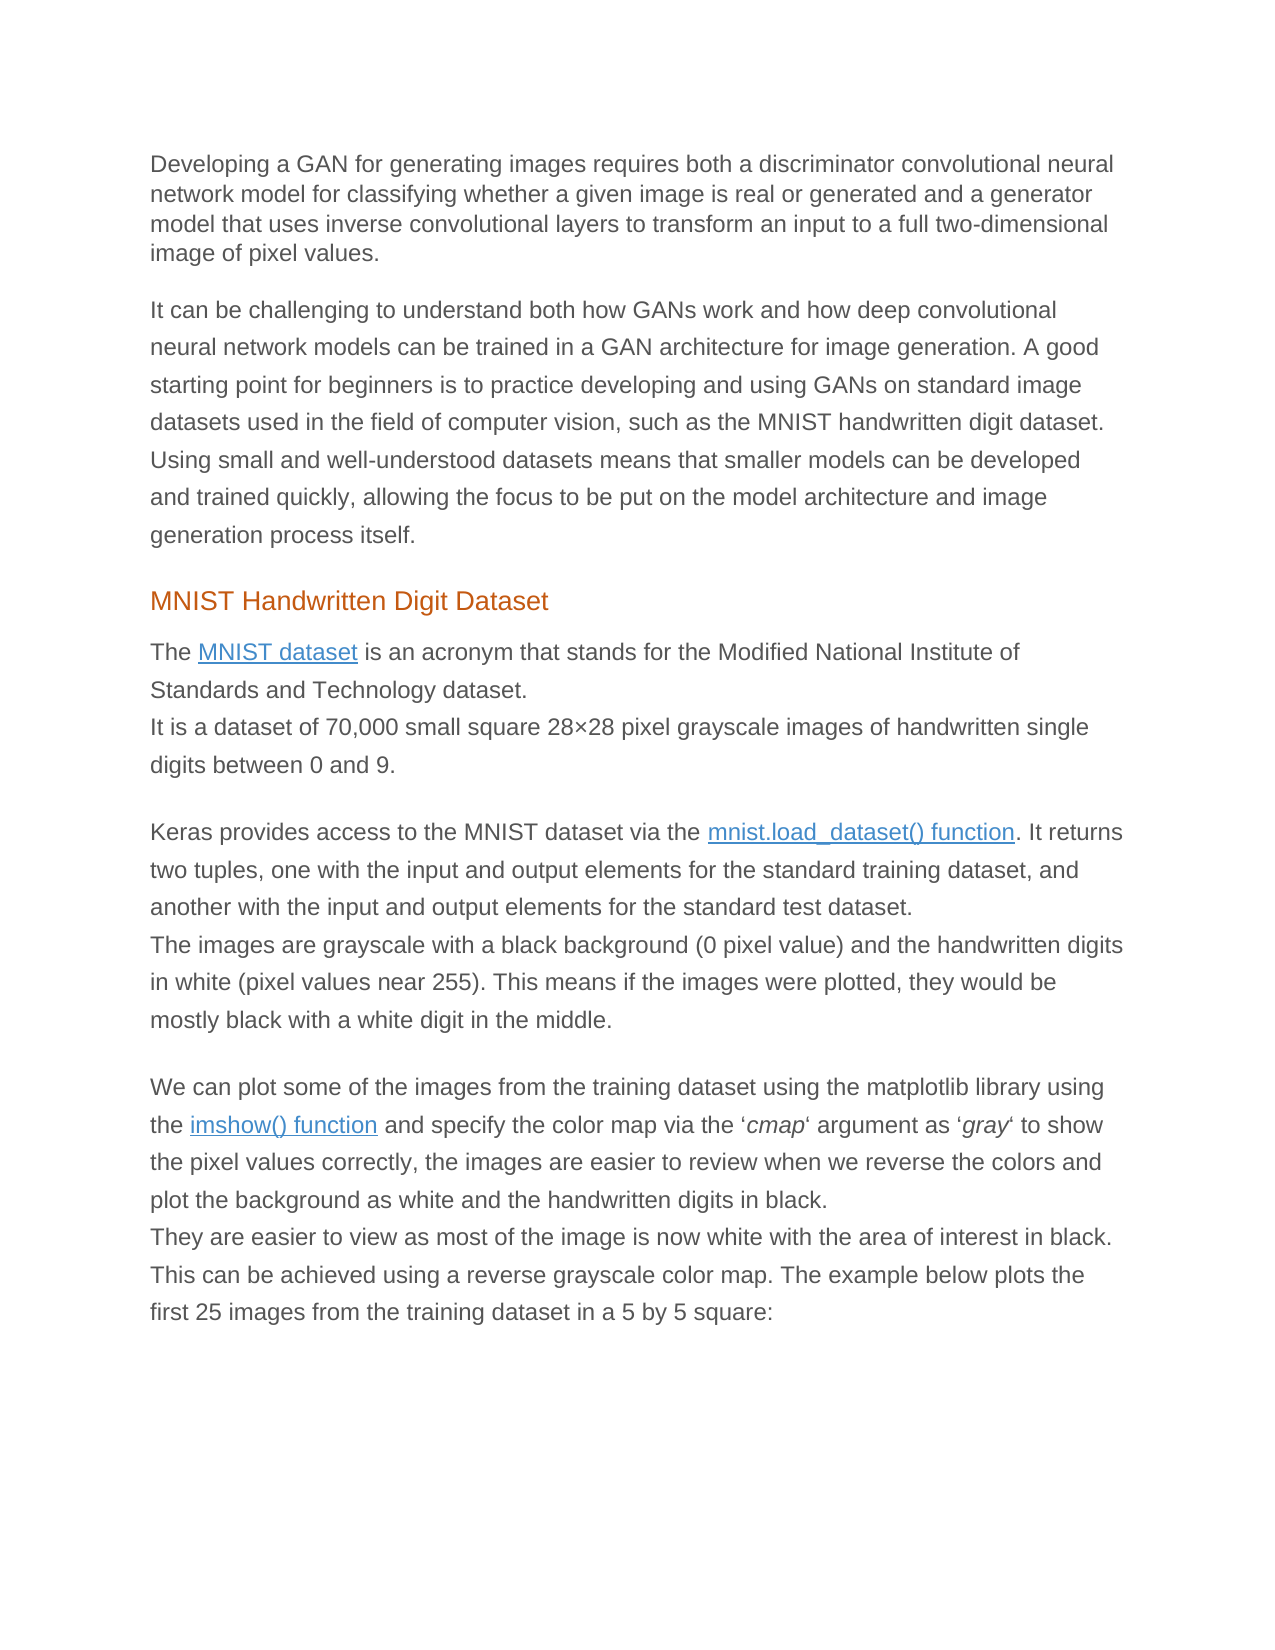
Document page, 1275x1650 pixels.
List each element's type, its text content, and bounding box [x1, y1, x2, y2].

subtitle MNIST Handwritten Digit Dataset [150, 578, 1125, 616]
text Keras provides access to the MNIST dataset via the mnist.load_dataset() function. It returns two tuples, one with the input and output elements for the standard training dataset, and another with the input and output elements for the standard test dataset. [150, 808, 1125, 921]
text It can be challenging to understand both how GANs work and how deep convolutional neural network models can be trained in a GAN architecture for image generation. A good starting point for beginners is to practice developing and using GANs on standard image datasets used in the field of computer vision, such as the MNIST handwritten digit dataset. Using small and well-understood datasets means that smaller models can be developed and trained quickly, allowing the focus to be put on the model architecture and image generation process itself. [150, 286, 1125, 548]
text They are easier to view as most of the image is now white with the area of interest in black. This can be achieved using a reverse grayscale color map. The example below plots the first 25 images from the training dataset in a 5 by 5 square: [150, 1213, 1125, 1326]
text Developing a GAN for generating images requires both a discriminator convolutional neural network model for classifying whether a given image is real or generated and a generator model that uses inverse convolutional layers to transform an input to a full two-dimensional image of pixel values. [150, 150, 1125, 267]
text The MNIST dataset is an acronym that stands for the Modified National Institute of Standards and Technology dataset. [150, 628, 1125, 703]
text We can plot some of the images from the training dataset using the matplotlib library using the imshow() function and specify the color map via the ‘cmap‘ argument as ‘gray‘ to show the pixel values correctly, the images are easier to review when we reverse the colors and plot the background as white and the handwritten digits in black. [150, 1063, 1125, 1213]
text It is a dataset of 70,000 small square 28×28 pixel grayscale images of handwritten single digits between 0 and 9. [150, 703, 1125, 778]
text The images are grayscale with a black background (0 pixel value) and the handwritten digits in white (pixel values near 255). This means if the images were plotted, they would be mostly black with a white digit in the middle. [150, 921, 1125, 1033]
